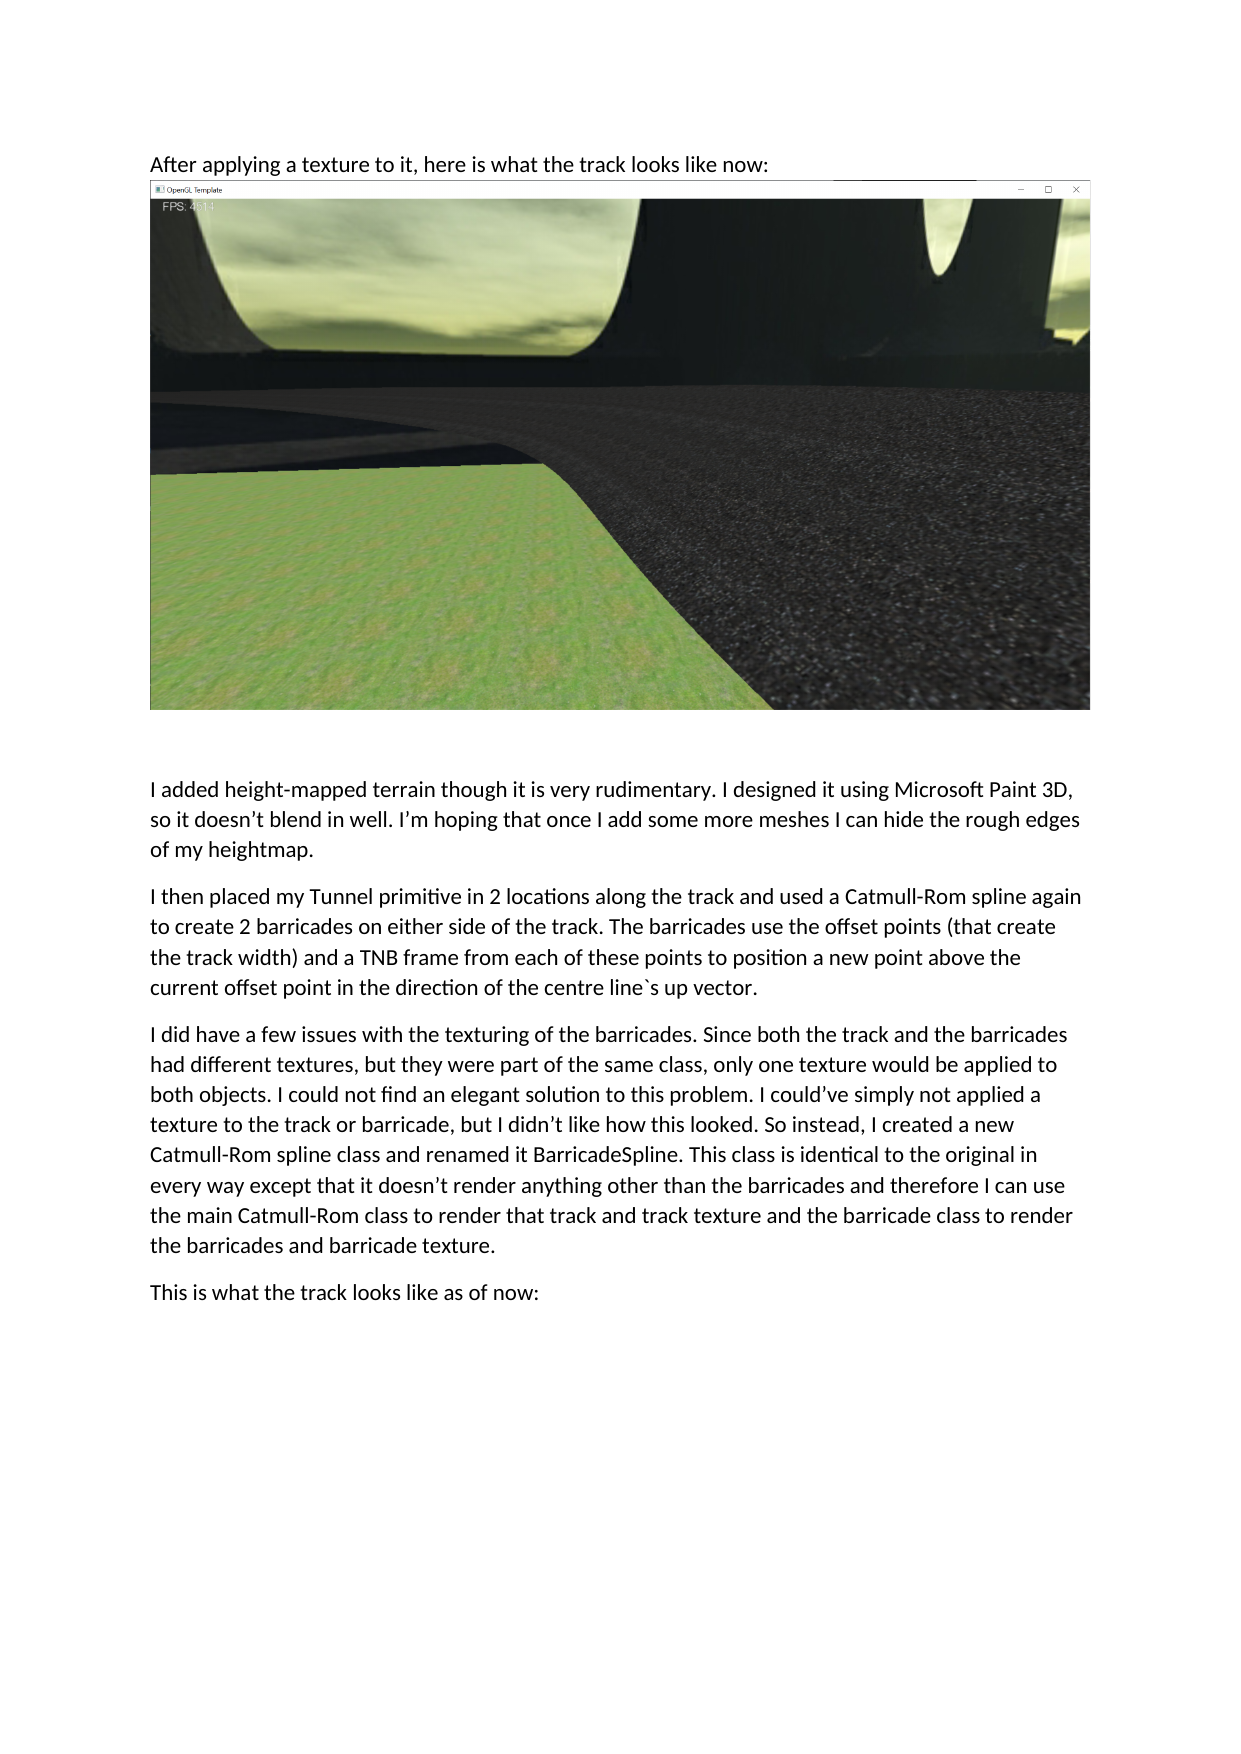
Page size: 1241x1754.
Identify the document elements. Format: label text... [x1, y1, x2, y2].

picture [150, 180, 1091, 710]
text I then placed my Tunnel primitive in 2 locations along the track and used a Catmull-Rom spline again to create 2 barricades on either side of the track. The barricades use the offset points (that create the track width) and a TNB frame from each of these points to position a new point above the current offset point in the direction of the centre line`s up vector. [150, 882, 1090, 1001]
text I did have a few issues with the texturing of the barricades. Since both the track and the barricades had different textures, but they were part of the same class, only one texture would be applied to both objects. I could not find an elegant solution to this problem. I could’ve simply not applied a texture to the track or barricade, but I didn’t like how this looked. So instead, I created a new Catmull-Rom spline class and renamed it BarricadeSpline. This class is identical to the original in every way except that it doesn’t render anything other than the barricades and therefore I can use the main Catmull-Rom class to render that track and track texture and the barricade class to render the barricades and barricade texture. [150, 1020, 1090, 1259]
text After applying a texture to it, here is what the track looks like now: [150, 150, 1090, 180]
text I added height-mapped terrain though it is very rudimentary. I designed it using Microsoft Paint 3D, so it doesn’t blend in well. I’m hoping that once I add some more meshes I can hide the rough edges of my heightmap. [150, 775, 1090, 863]
text This is what the track looks like as of now: [150, 1278, 1090, 1306]
